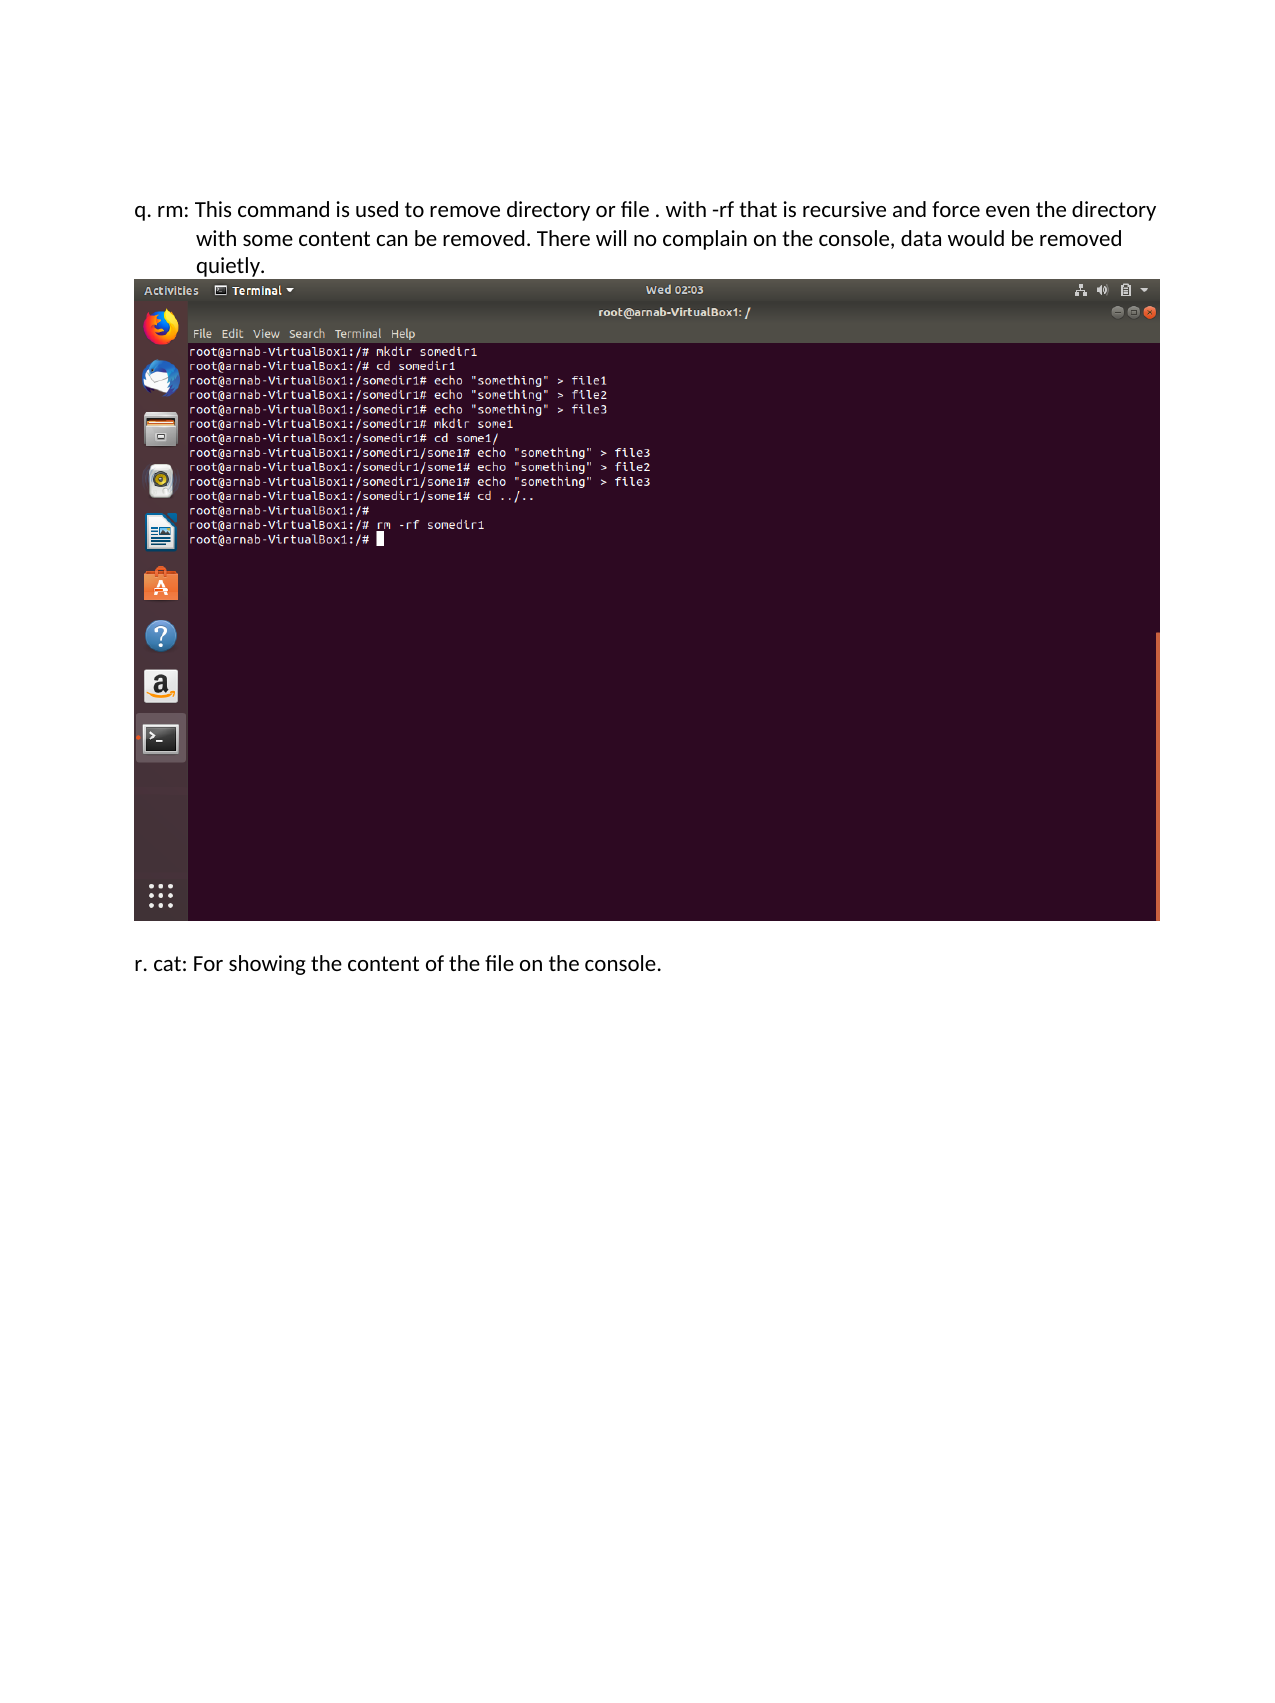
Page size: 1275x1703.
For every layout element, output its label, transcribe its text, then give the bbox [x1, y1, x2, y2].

picture [134, 279, 1160, 921]
text q. rm: This command is used to remove directory or file . with -rf that is recursive and force even the directory [134, 196, 1160, 224]
text with some content can be removed. There will no complain on the console, data would be removed [134, 224, 1160, 252]
text quietly. [134, 252, 1160, 279]
text r. cat: For showing the content of the file on the console. [134, 949, 1160, 977]
